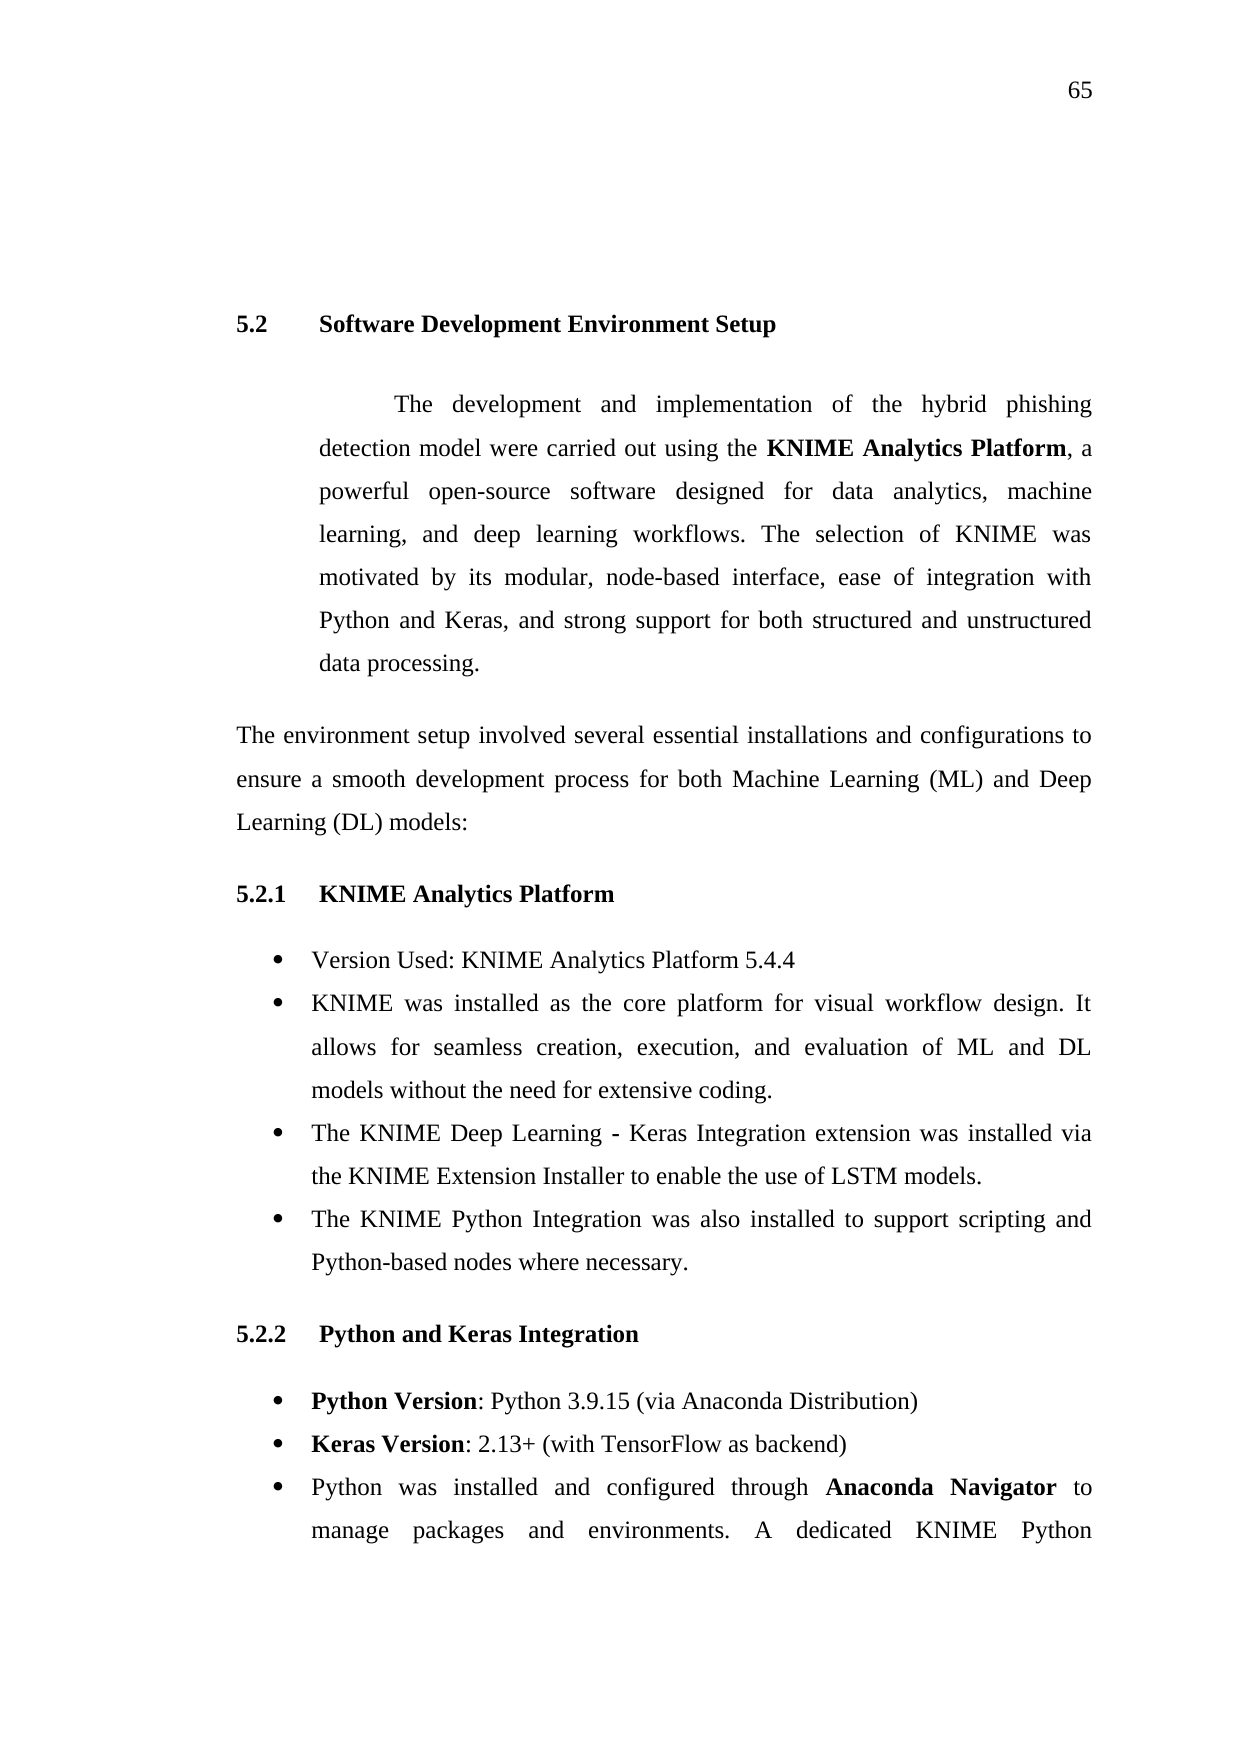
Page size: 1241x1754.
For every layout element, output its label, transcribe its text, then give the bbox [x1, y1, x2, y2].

list Version Used: KNIME Analytics Platform 5.4.4 [274, 945, 1092, 974]
text The development and implementation of the hybrid phishing detection model were carried out using the KNIME Analytics Platform, a powerful open-source software designed for data analytics, machine learning, and deep learning workflows. The selection of KNIME was motivated by its modular, node-based interface, ease of integration with Python and Keras, and strong support for both structured and unstructured data processing. [319, 389, 1092, 677]
text The environment setup involved several essential installations and configurations to ensure a smooth development process for both Machine Learning (ML) and Deep Learning (DL) models: [236, 721, 1092, 836]
subtitle KNIME Analytics Platform [236, 879, 1092, 908]
list Keras Version: 2.13+ (with TensorFlow as backend) [274, 1429, 1092, 1458]
subtitle Python and Keras Integration [236, 1319, 1092, 1348]
list KNIME was installed as the core platform for visual workflow design. It allows for seamless creation, execution, and evaluation of ML and DL models without the need for extensive coding. [274, 988, 1092, 1103]
subtitle Software Development Environment Setup [236, 309, 1092, 338]
list The KNIME Deep Learning - Keras Integration extension was installed via the KNIME Extension Installer to enable the use of LSTM models. [274, 1118, 1092, 1190]
list The KNIME Python Integration was also installed to support scripting and Python-based nodes where necessary. [274, 1204, 1092, 1276]
list Python Version: Python 3.9.15 (via Anaconda Distribution) [274, 1386, 1092, 1414]
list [274, 1472, 1092, 1544]
